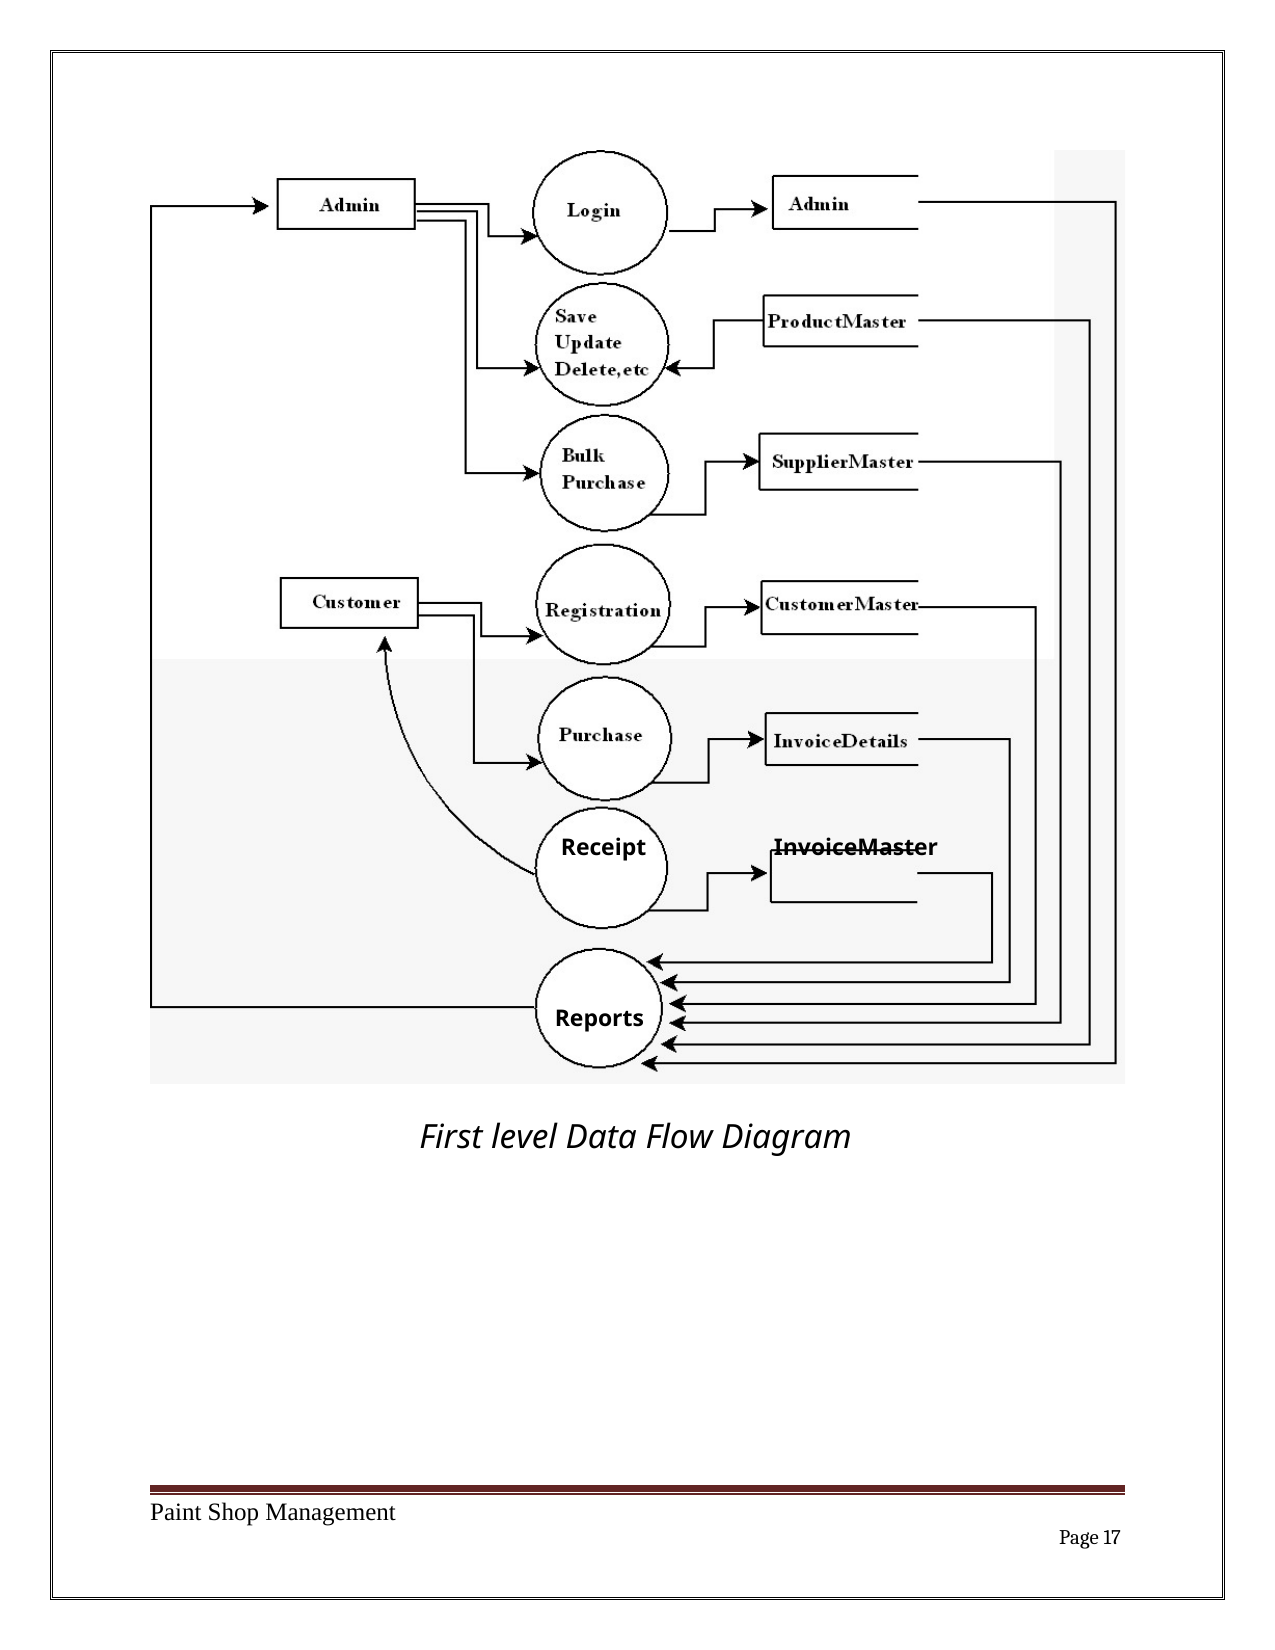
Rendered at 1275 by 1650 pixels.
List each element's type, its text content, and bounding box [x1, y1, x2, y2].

text First level Data Flow Diagram [150, 1113, 1125, 1158]
text Reports [150, 1002, 1125, 1033]
picture [150, 863, 1125, 1002]
text Receipt InvoiceMaster [150, 831, 1125, 863]
picture [150, 150, 1125, 831]
picture [150, 1033, 1125, 1084]
